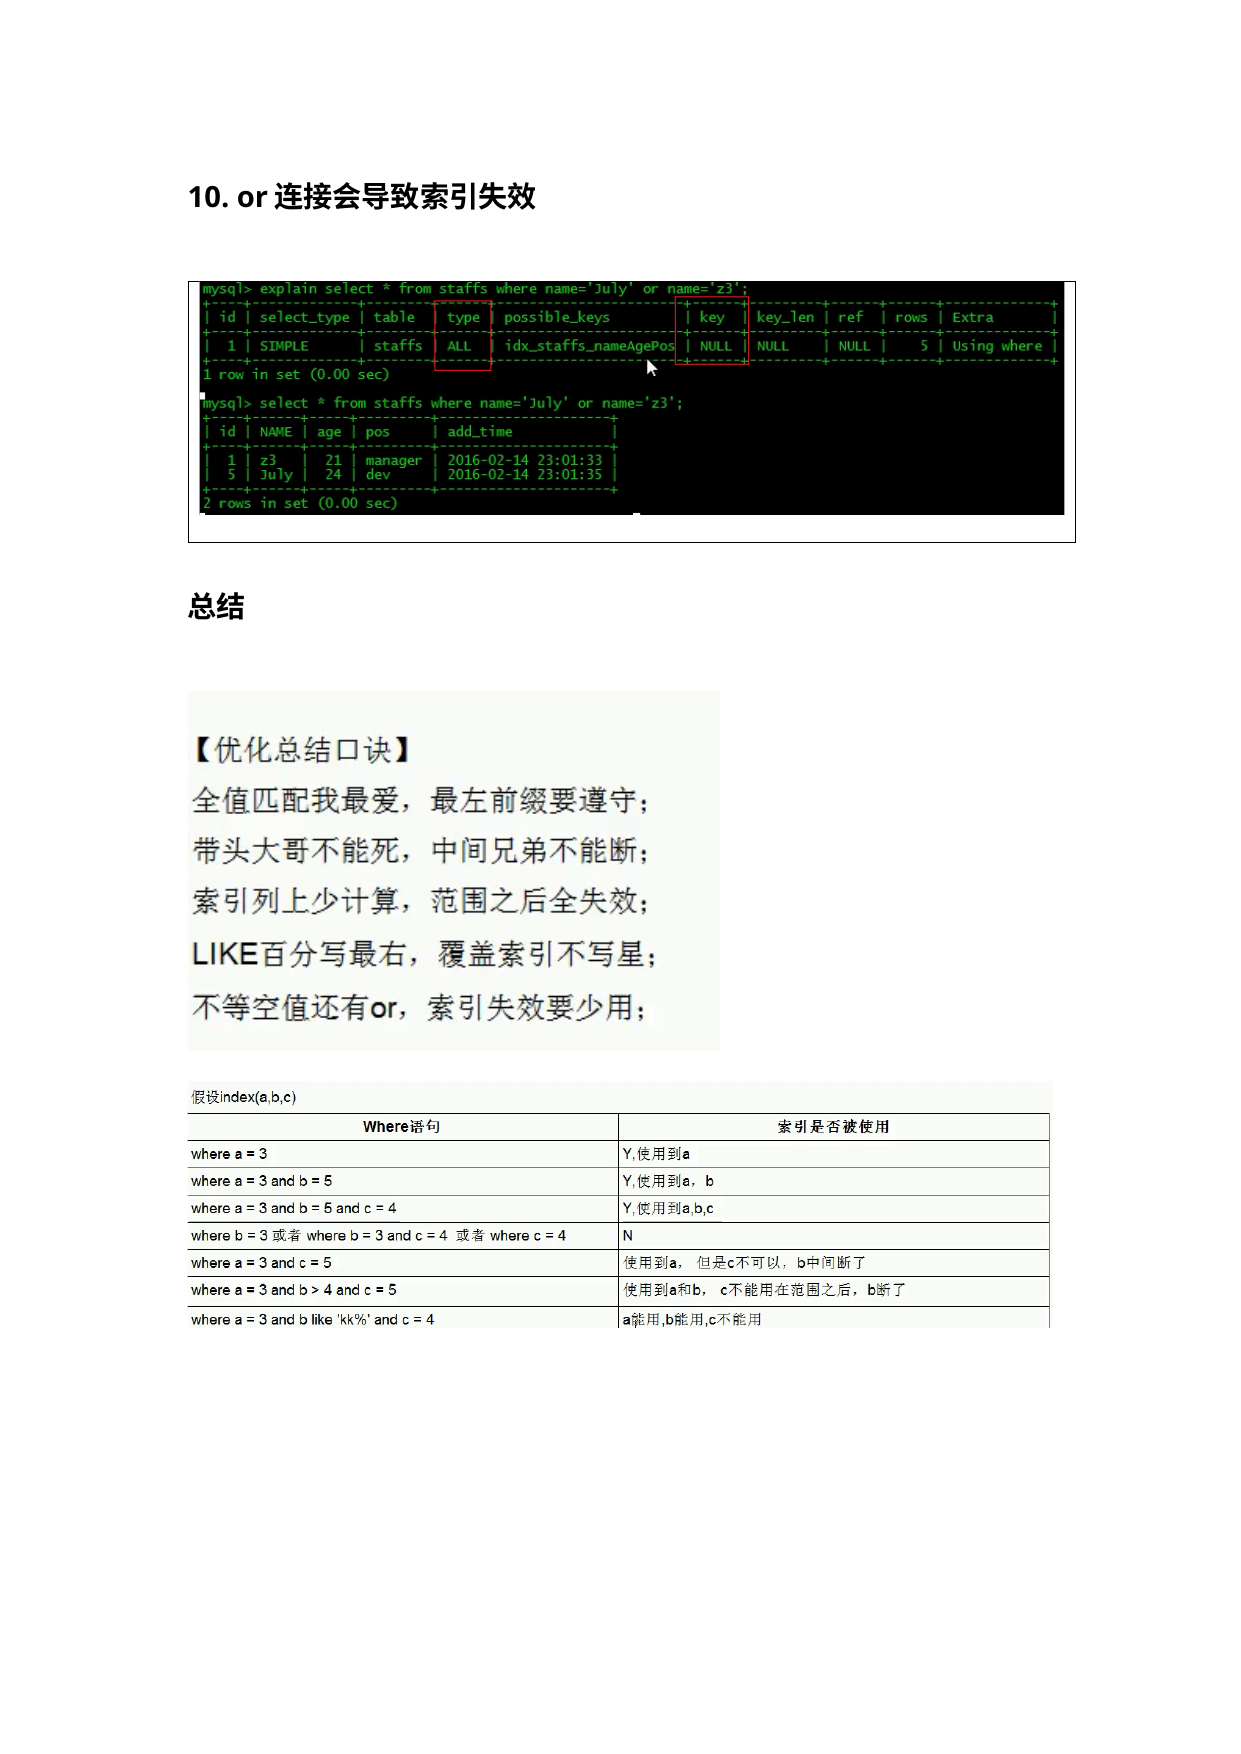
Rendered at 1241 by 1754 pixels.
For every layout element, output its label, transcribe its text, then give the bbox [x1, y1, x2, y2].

subtitle 总结 [187, 572, 1053, 637]
table_header [189, 282, 1075, 542]
picture [187, 691, 721, 1051]
picture [187, 1081, 1053, 1328]
picture [199, 281, 1065, 515]
subtitle 10. or连接会导致索引失效 [187, 162, 1053, 227]
